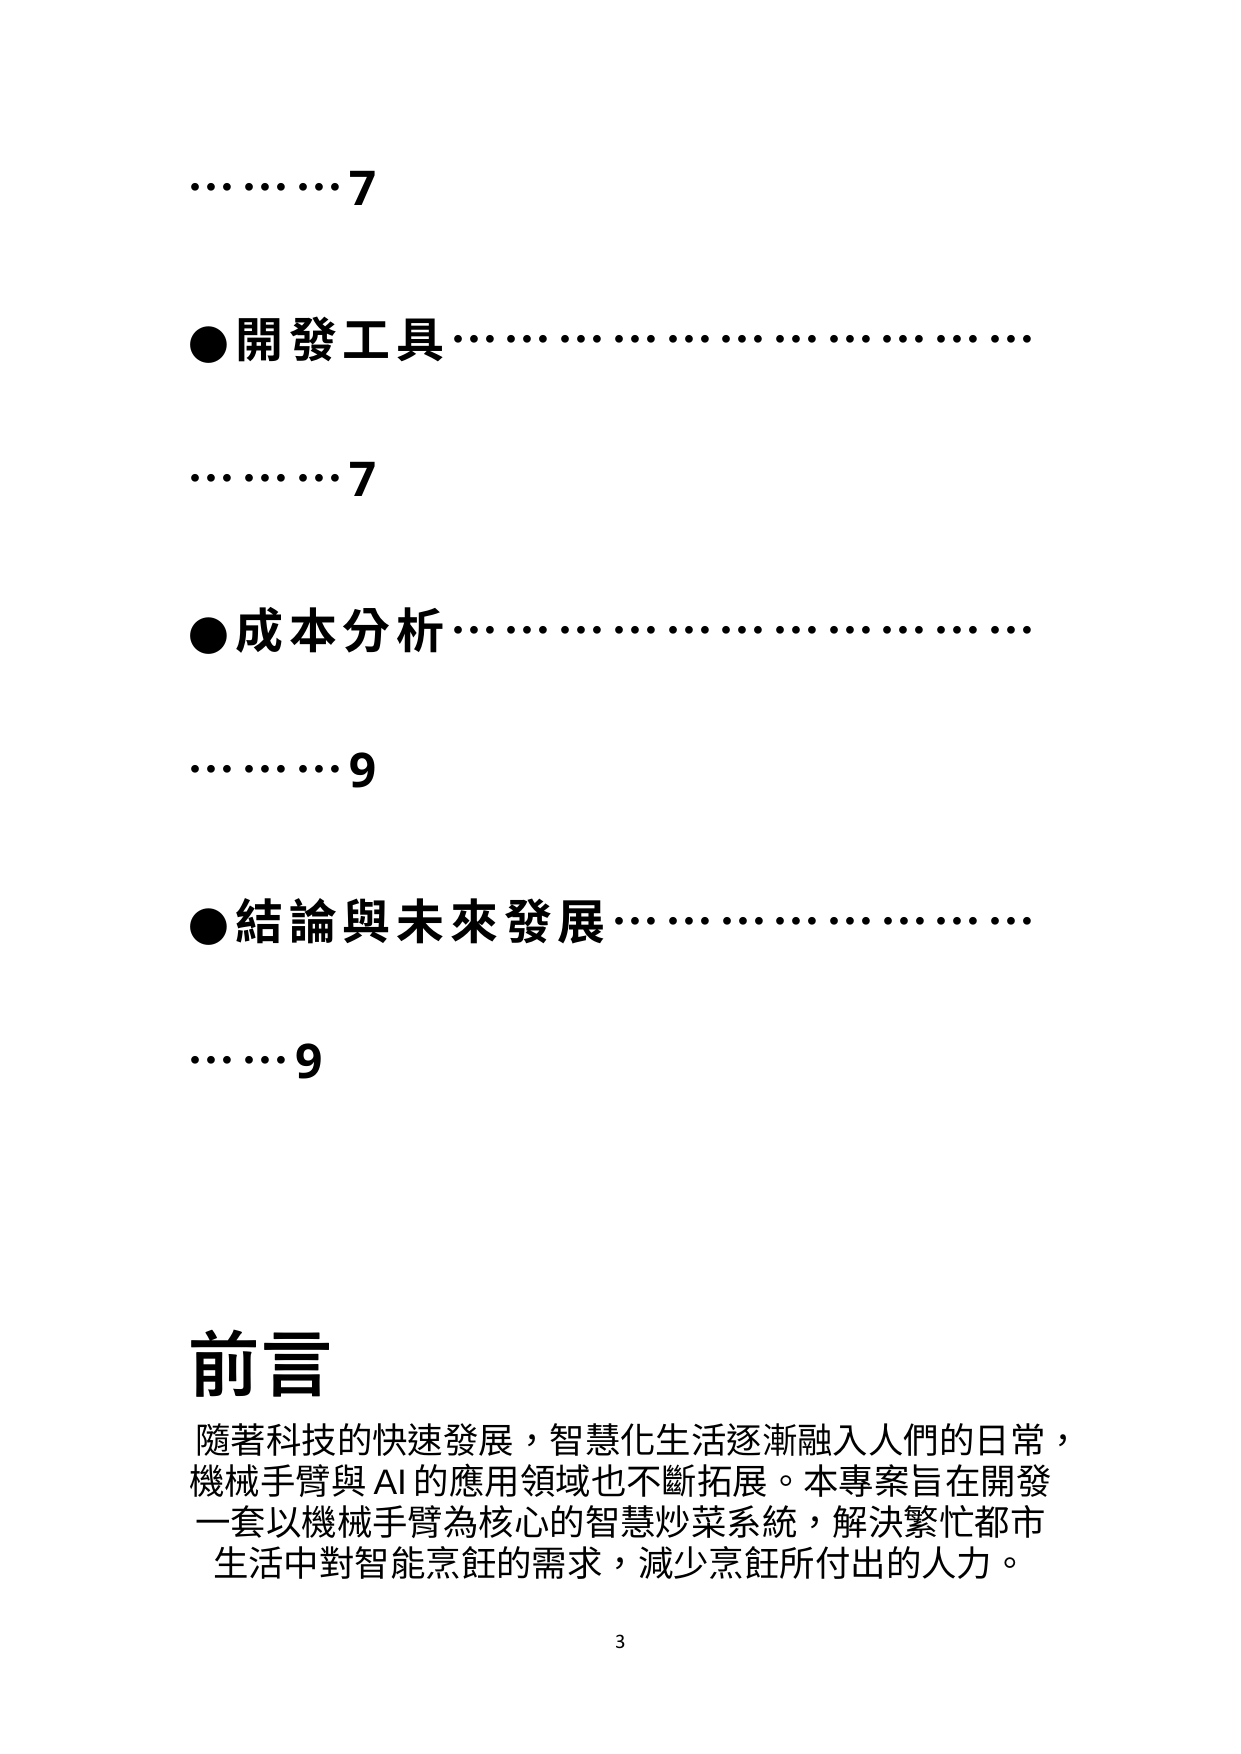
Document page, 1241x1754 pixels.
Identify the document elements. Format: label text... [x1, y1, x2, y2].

text 隨著科技的快速發展，智慧化生活逐漸融入人們的日常，機械手臂與AI的應用領域也不斷拓展。本專案旨在開發一套以機械手臂為核心的智慧炒菜系統，解決繁忙都市生活中對智能烹飪的需求，減少烹飪所付出的人力。 [187, 1421, 1053, 1583]
text ●結論與未來發展…………………………9 [187, 884, 1053, 1092]
text ●開發工具……………………………………7 [187, 302, 1053, 511]
text 前言 [187, 1291, 1053, 1408]
text ●成本分析……………………………………9 [187, 593, 1053, 802]
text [187, 150, 1053, 220]
